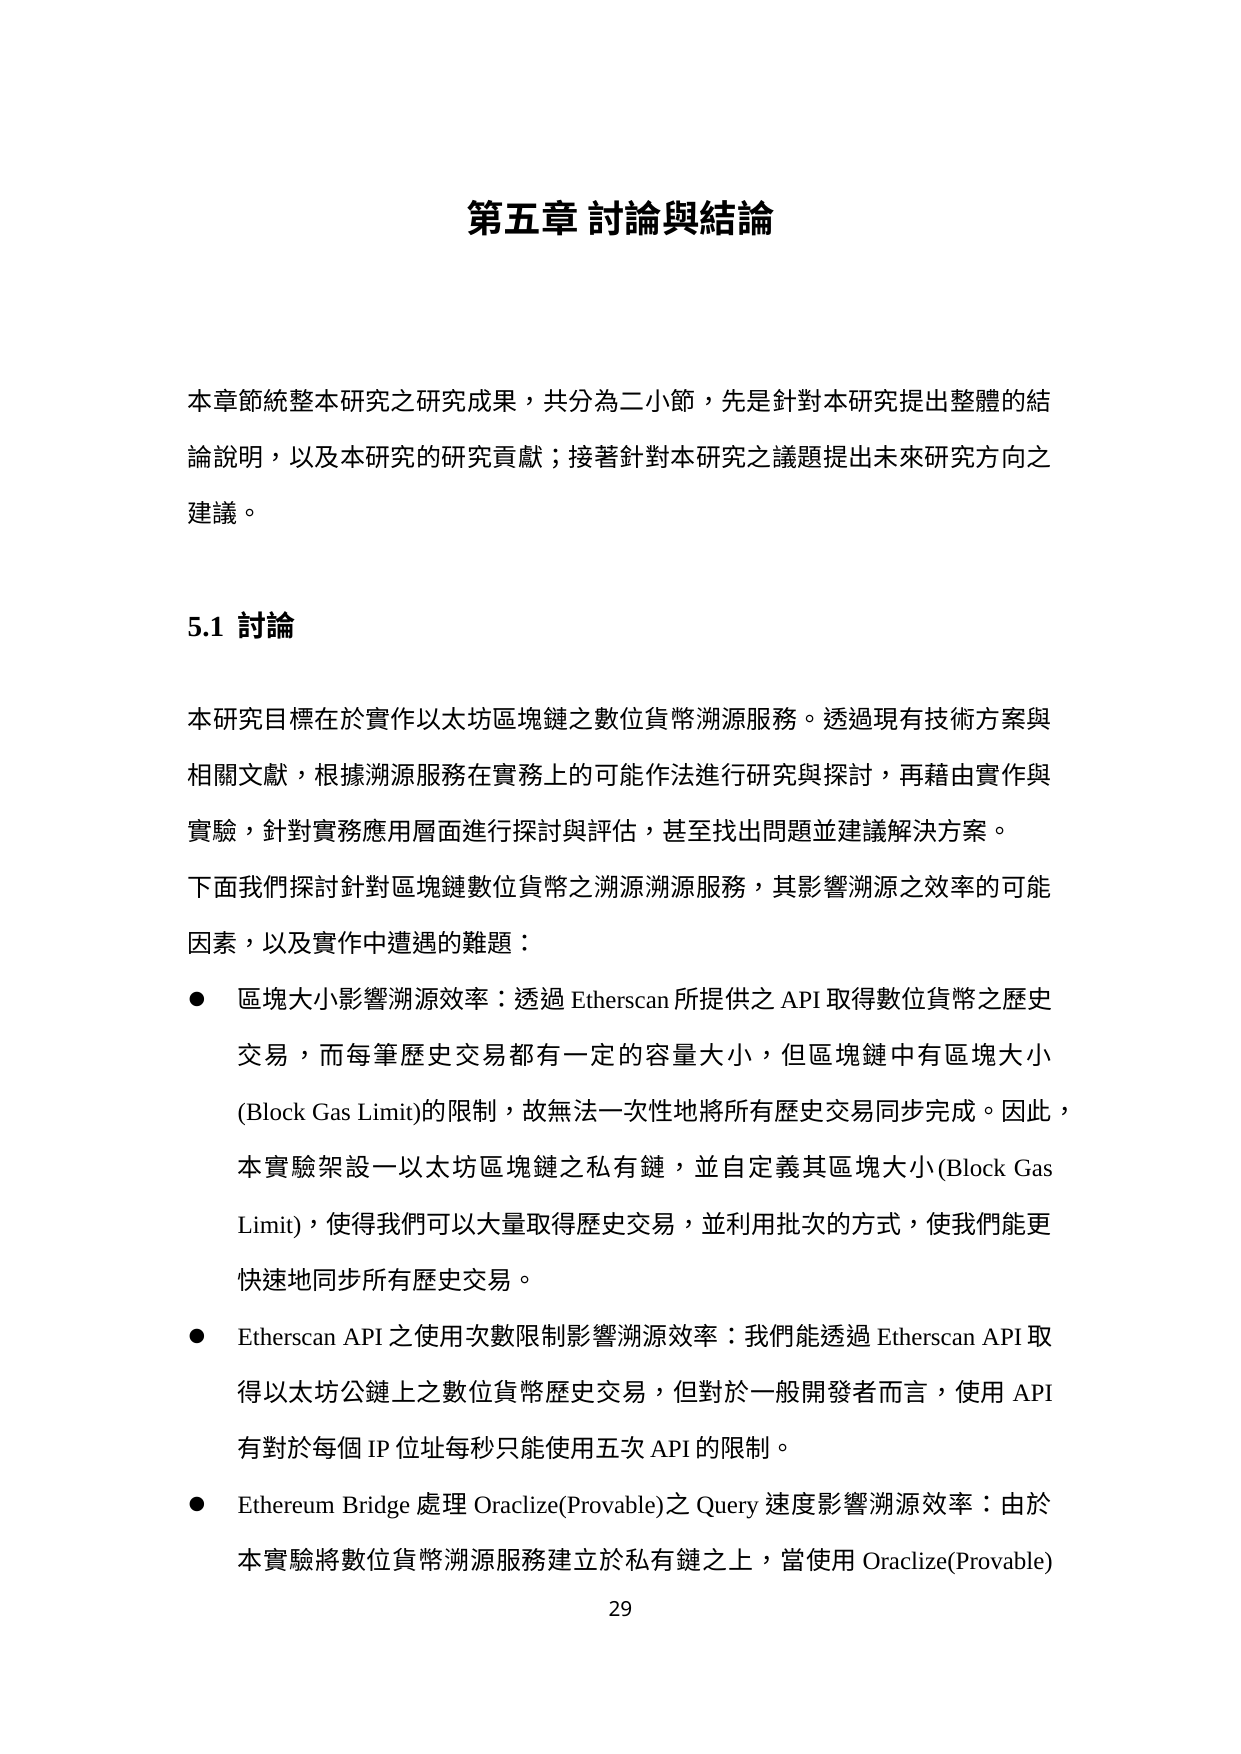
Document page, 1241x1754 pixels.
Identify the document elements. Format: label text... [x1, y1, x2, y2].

subtitle 5.1 討論 [187, 586, 1053, 661]
list 區塊大小影響溯源效率：透過Etherscan所提供之API取得數位貨幣之歷史交易，而每筆歷史交易都有一定的容量大小，但區塊鏈中有區塊大小(Block Gas Limit)的限制，故無法一次性地將所有歷史交易同步完成。因此，本實驗架設一以太坊區塊鏈之私有鏈，並自定義其區塊大小(Block Gas Limit)，使得我們可以大量取得歷史交易，並利用批次的方式，使我們能更快速地同步所有歷史交易。 [187, 978, 1053, 1297]
list Etherscan API之使用次數限制影響溯源效率：我們能透過Etherscan API取得以太坊公鏈上之數位貨幣歷史交易，但對於一般開發者而言，使用API有對於每個IP位址每秒只能使用五次API的限制。 [187, 1315, 1053, 1465]
subtitle 第五章 討論與結論 [187, 178, 1053, 253]
text 下面我們探討針對區塊鏈數位貨幣之溯源溯源服務，其影響溯源之效率的可能因素，以及實作中遭遇的難題： [187, 867, 1053, 960]
text 本研究目標在於實作以太坊區塊鏈之數位貨幣溯源服務。透過現有技術方案與相關文獻，根據溯源服務在實務上的可能作法進行研究與探討，再藉由實作與實驗，針對實務應用層面進行探討與評估，甚至找出問題並建議解決方案。 [187, 698, 1053, 848]
text 本章節統整本研究之研究成果，共分為二小節，先是針對本研究提出整體的結論說明，以及本研究的研究貢獻；接著針對本研究之議題提出未來研究方向之建議。 [187, 380, 1053, 530]
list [187, 1483, 1053, 1577]
